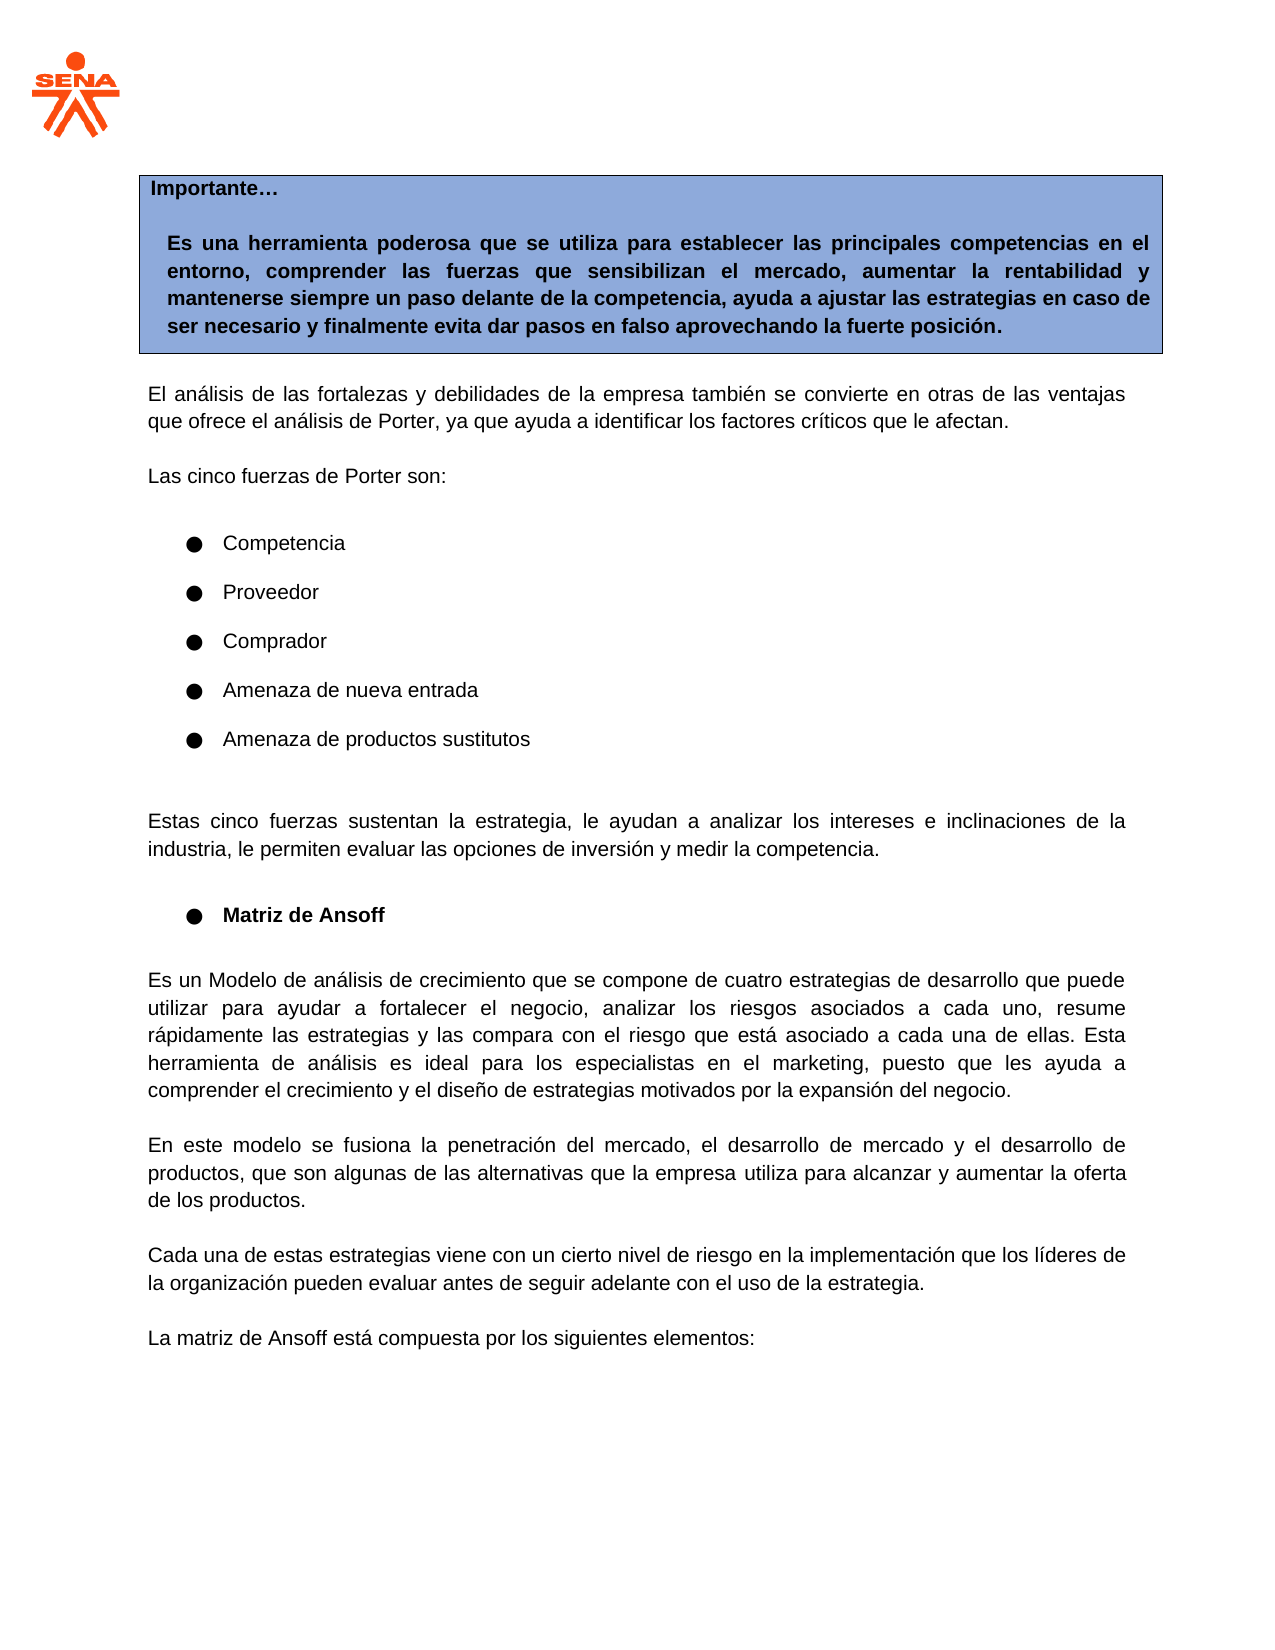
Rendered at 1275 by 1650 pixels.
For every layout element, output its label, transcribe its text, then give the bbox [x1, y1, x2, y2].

list Amenaza de productos sustitutos [185, 716, 1127, 758]
text En este modelo se fusiona la penetración del mercado, el desarrollo de mercado y el desarrollo de productos, que son algunas de las alternativas que la empresa utiliza para alcanzar y aumentar la oferta de los productos. [148, 1133, 1127, 1212]
list Comprador [185, 617, 1127, 660]
list Matriz de Ansoff [185, 891, 1127, 934]
list Competencia [185, 519, 1127, 562]
text El análisis de las fortalezas y debilidades de la empresa también se convierte en otras de las ventajas que ofrece el análisis de Porter, ya que ayuda a identificar los factores críticos que le afectan. [148, 382, 1127, 433]
list Amenaza de nueva entrada [185, 667, 1127, 709]
text Es un Modelo de análisis de crecimiento que se compone de cuatro estrategias de desarrollo que puede utilizar para ayudar a fortalecer el negocio, analizar los riesgos asociados a cada uno, resume rápidamente las estrategias y las compara con el riesgo que está asociado a cada una de ellas. Esta herramienta de análisis es ideal para los especialistas en el marketing, puesto que les ayuda a comprender el crecimiento y el diseño de estrategias motivados por la expansión del negocio. [148, 968, 1127, 1102]
text La matriz de Ansoff está compuesta por los siguientes elementos: [148, 1325, 1127, 1349]
text Las cinco fuerzas de Porter son: [148, 464, 1127, 488]
text Estas cinco fuerzas sustentan la estrategia, le ayudan a analizar los intereses e inclinaciones de la industria, le permiten evaluar las opciones de inversión y medir la competencia. [148, 809, 1127, 860]
table_header Importante… Es una herramienta poderosa que se utiliza para establecer las principales competencias en el entorno, comprender las fuerzas que sensibilizan el mercado, aumentar la rentabilidad y mantenerse siempre un paso delante de la competencia, ayuda a ajustar las estrategias en caso de ser necesario y finalmente evita dar pasos en falso aprovechando la fuerte posición. [140, 176, 1162, 353]
picture [22, 48, 126, 142]
list Proveedor [185, 568, 1127, 611]
text Cada una de estas estrategias viene con un cierto nivel de riesgo en la implementación que los líderes de la organización pueden evaluar antes de seguir adelante con el uso de la estrategia. [148, 1243, 1127, 1294]
